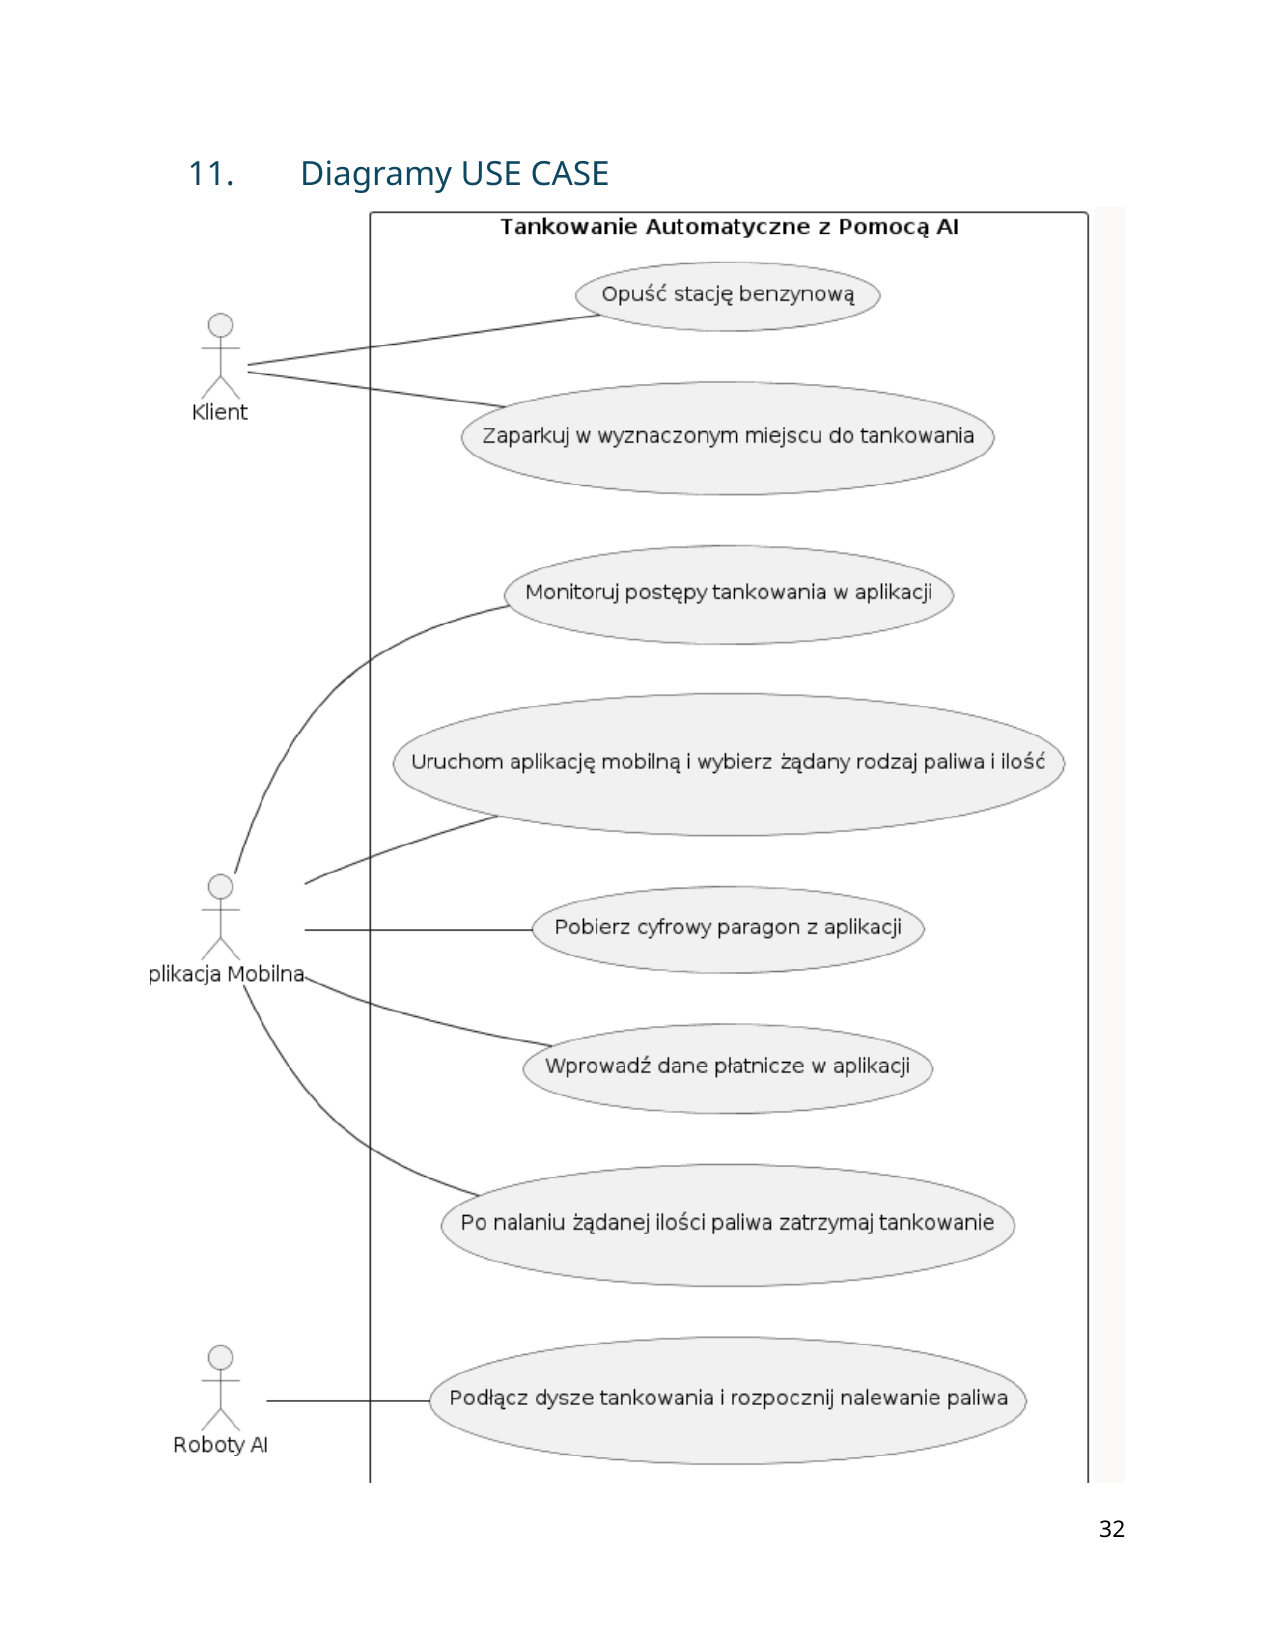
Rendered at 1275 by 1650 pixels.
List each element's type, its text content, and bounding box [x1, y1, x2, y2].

picture [150, 207, 1125, 1483]
subtitle Diagramy USE CASE [187, 150, 1125, 195]
